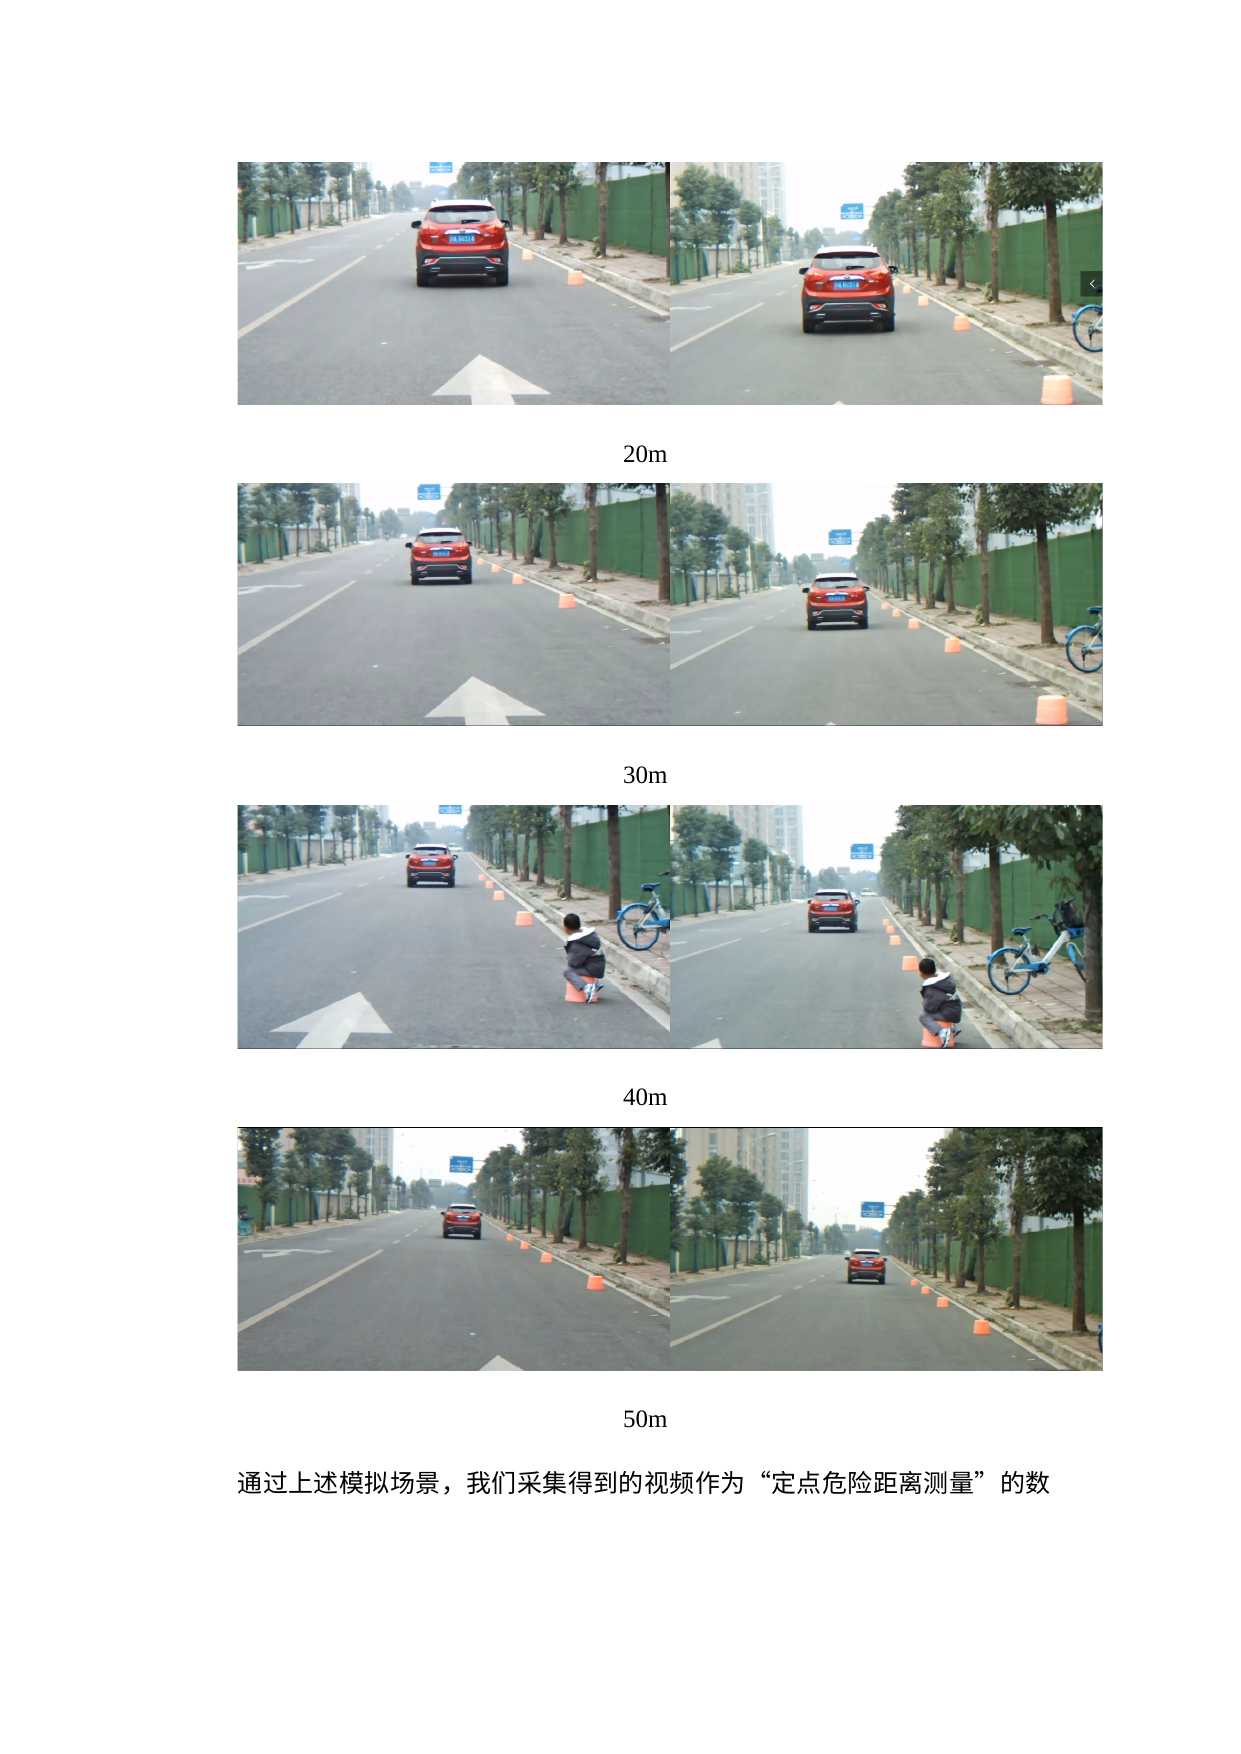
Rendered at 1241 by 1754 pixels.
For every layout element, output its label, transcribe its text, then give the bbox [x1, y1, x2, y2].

picture [237, 162, 1103, 405]
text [187, 1449, 1053, 1514]
text 50m [187, 1402, 1053, 1435]
text 40m [187, 1080, 1053, 1113]
text 20m [187, 437, 1053, 469]
picture [237, 805, 1103, 1049]
picture [237, 483, 1103, 726]
text 30m [187, 759, 1053, 791]
picture [237, 1127, 1103, 1371]
